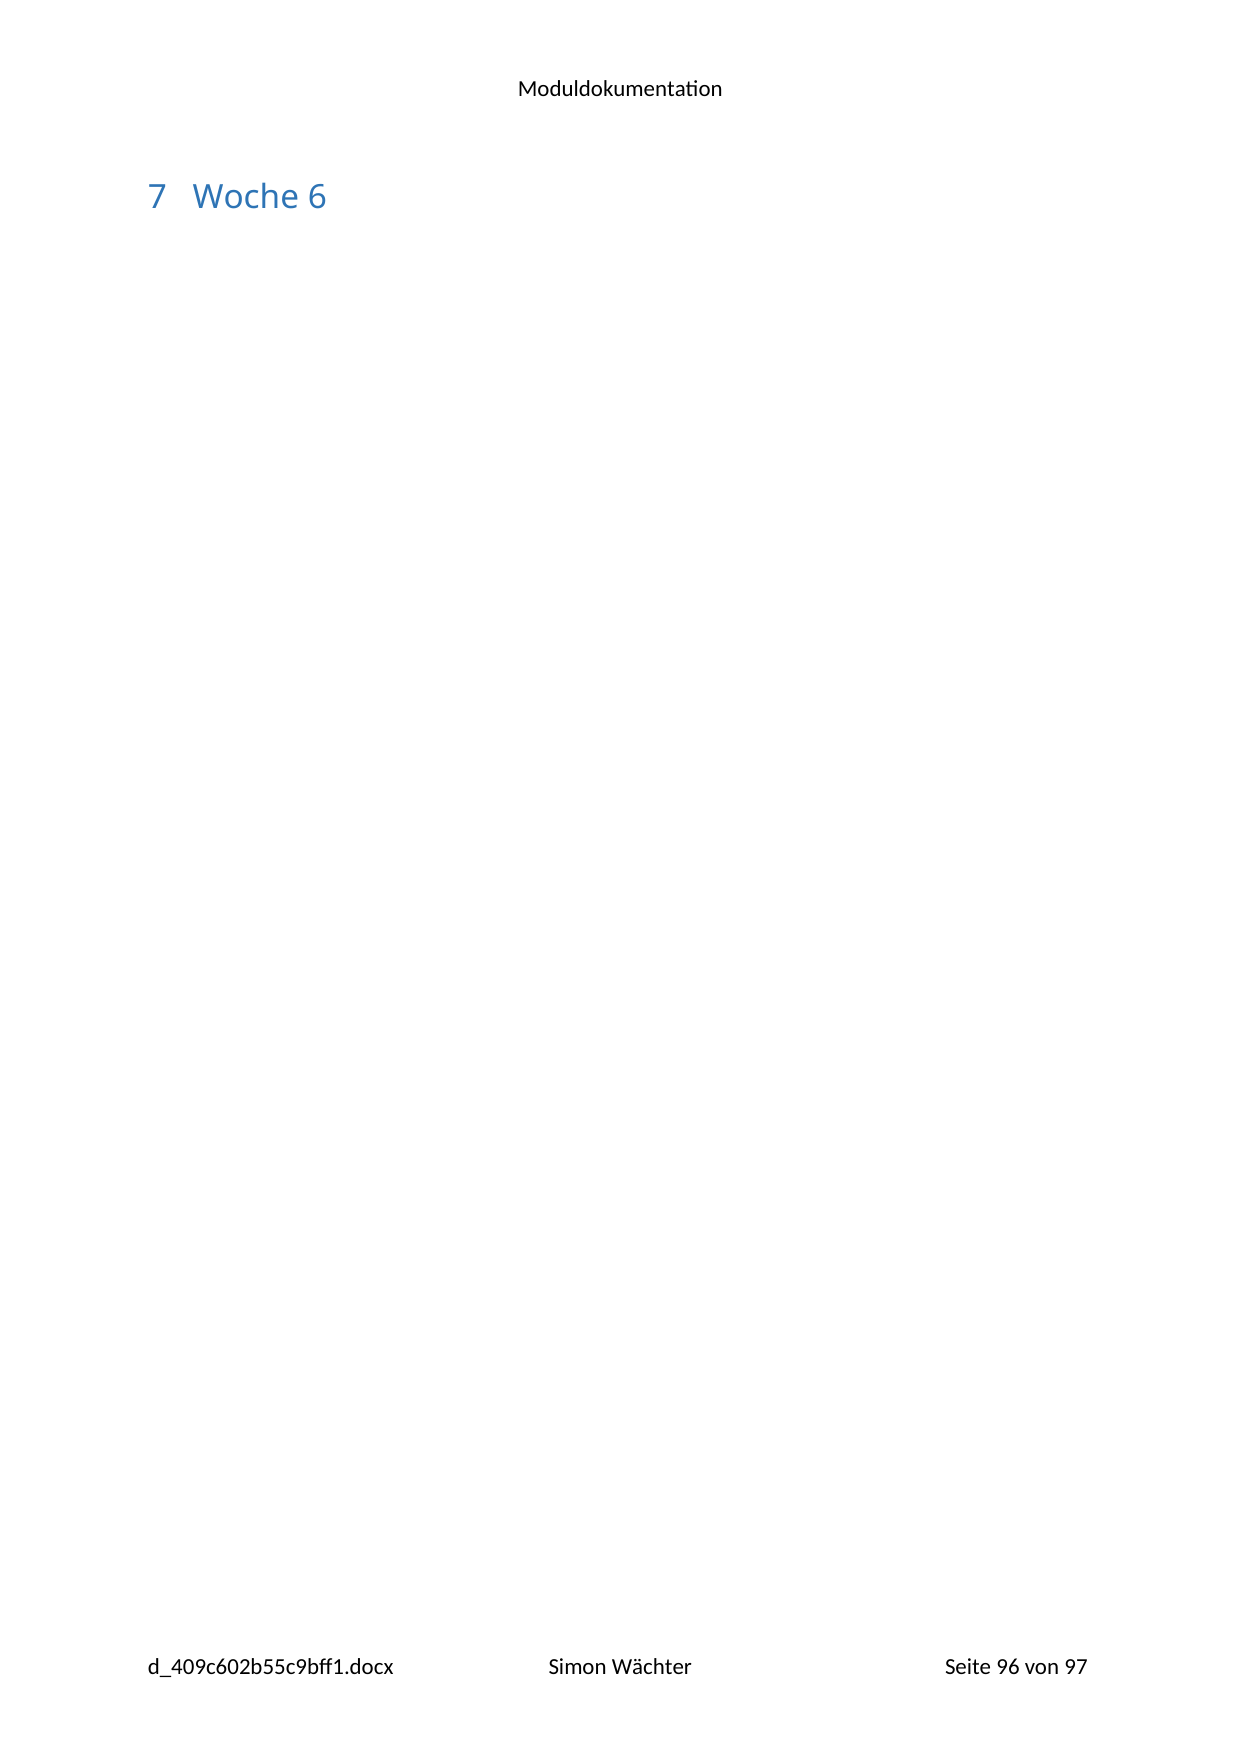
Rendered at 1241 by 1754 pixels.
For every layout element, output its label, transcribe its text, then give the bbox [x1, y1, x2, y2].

subtitle Woche 6 [148, 173, 1093, 218]
